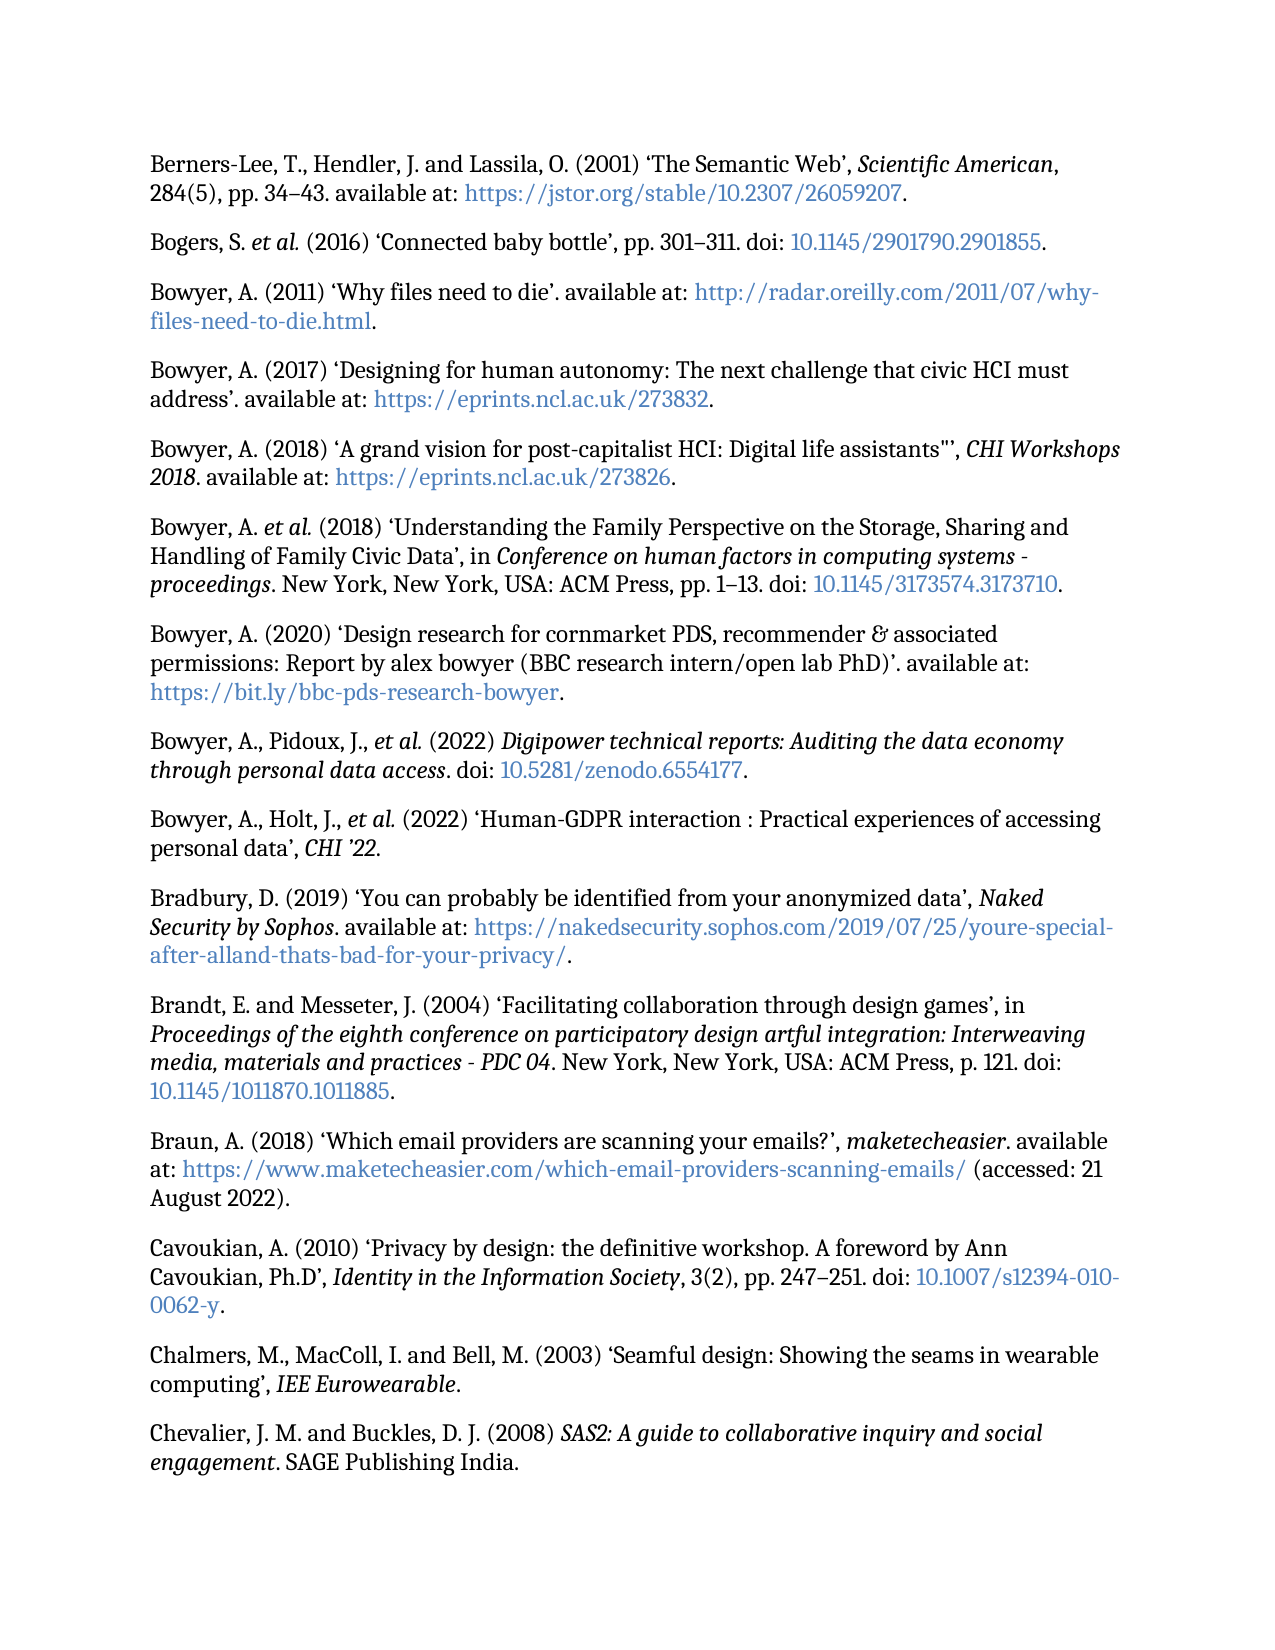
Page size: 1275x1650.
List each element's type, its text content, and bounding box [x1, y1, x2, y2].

text Berners-Lee, T., Hendler, J. and Lassila, O. (2001) ‘The Semantic Web’, Scientific American, 284(5), pp. 34–43. available at: https://jstor.org/stable/10.2307/26059207. [150, 150, 1125, 207]
text Braun, A. (2018) ‘Which email providers are scanning your emails?’, maketecheasier. available at: https://www.maketecheasier.com/which-email-providers-scanning-emails/ (accessed: 21 August 2022). [150, 1127, 1125, 1213]
text Bowyer, A. (2020) ‘Design research for cornmarket PDS, recommender & associated permissions: Report by alex bowyer (BBC research intern/open lab PhD)’. available at: https://bit.ly/bbc-pds-research-bowyer. [150, 620, 1125, 706]
text Bradbury, D. (2019) ‘You can probably be identified from your anonymized data’, Naked Security by Sophos. available at: https://nakedsecurity.sophos.com/2019/07/25/youre-special-after-alland-thats-bad-for-your-privacy/. [150, 884, 1125, 970]
text Bowyer, A. (2017) ‘Designing for human autonomy: The next challenge that civic HCI must address’. available at: https://eprints.ncl.ac.uk/273832. [150, 356, 1125, 414]
text Bowyer, A., Holt, J., et al. (2022) ‘Human-GDPR interaction : Practical experiences of accessing personal data’, CHI ’22. [150, 805, 1125, 863]
text Bowyer, A. (2011) ‘Why files need to die’. available at: http://radar.oreilly.com/2011/07/why-files-need-to-die.html. [150, 278, 1125, 335]
text Bowyer, A., Pidoux, J., et al. (2022) Digipower technical reports: Auditing the data economy through personal data access. doi: 10.5281/zenodo.6554177. [150, 727, 1125, 784]
text Cavoukian, A. (2010) ‘Privacy by design: the definitive workshop. A foreword by Ann Cavoukian, Ph.D’, Identity in the Information Society, 3(2), pp. 247–251. doi: 10.1007/s12394-010-0062-y. [150, 1234, 1125, 1320]
text Bowyer, A. et al. (2018) ‘Understanding the Family Perspective on the Storage, Sharing and Handling of Family Civic Data’, in Conference on human factors in computing systems - proceedings. New York, New York, USA: ACM Press, pp. 1–13. doi: 10.1145/3173574.3173710. [150, 513, 1125, 599]
text Chalmers, M., MacColl, I. and Bell, M. (2003) ‘Seamful design: Showing the seams in wearable computing’, IEE Eurowearable. [150, 1341, 1125, 1398]
text Bowyer, A. (2018) ‘A grand vision for post-capitalist HCI: Digital life assistants"’, CHI Workshops 2018. available at: https://eprints.ncl.ac.uk/273826. [150, 434, 1125, 492]
text Brandt, E. and Messeter, J. (2004) ‘Facilitating collaboration through design games’, in Proceedings of the eighth conference on participatory design artful integration: Interweaving media, materials and practices - PDC 04. New York, New York, USA: ACM Press, p. 121. doi: 10.1145/1011870.1011885. [150, 991, 1125, 1106]
text Bogers, S. et al. (2016) ‘Connected baby bottle’, pp. 301–311. doi: 10.1145/2901790.2901855. [150, 228, 1125, 257]
text Chevalier, J. M. and Buckles, D. J. (2008) SAS2: A guide to collaborative inquiry and social engagement. SAGE Publishing India. [150, 1419, 1125, 1477]
